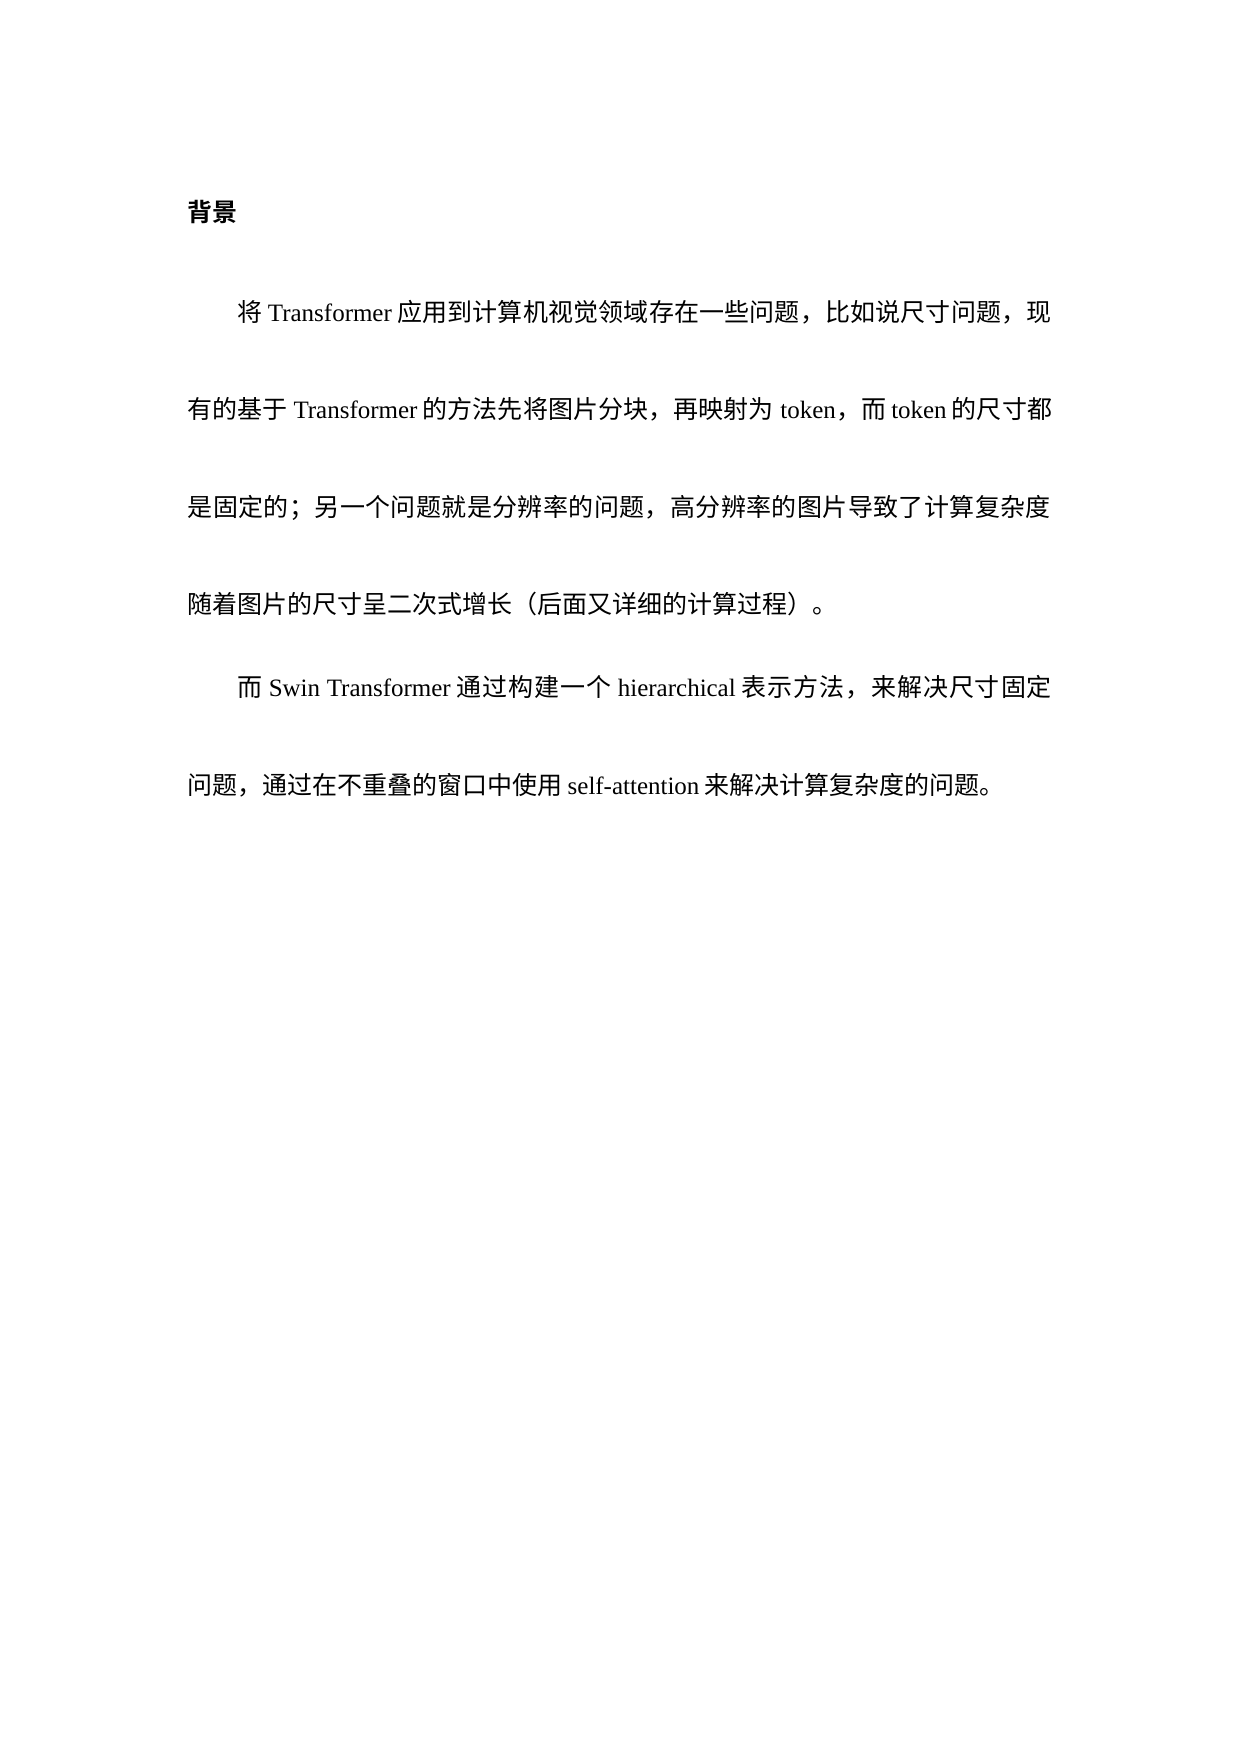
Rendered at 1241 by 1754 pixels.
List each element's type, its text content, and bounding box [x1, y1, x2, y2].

subtitle 背景 [187, 178, 1053, 243]
text 将Transformer应用到计算机视觉领域存在一些问题，比如说尺寸问题，现有的基于Transformer的方法先将图片分块，再映射为token，而token的尺寸都是固定的；另一个问题就是分辨率的问题，高分辨率的图片导致了计算复杂度随着图片的尺寸呈二次式增长（后面又详细的计算过程）。 [187, 278, 1053, 635]
text 而Swin Transformer通过构建一个hierarchical表示方法，来解决尺寸固定问题，通过在不重叠的窗口中使用self-attention来解决计算复杂度的问题。 [187, 653, 1053, 816]
